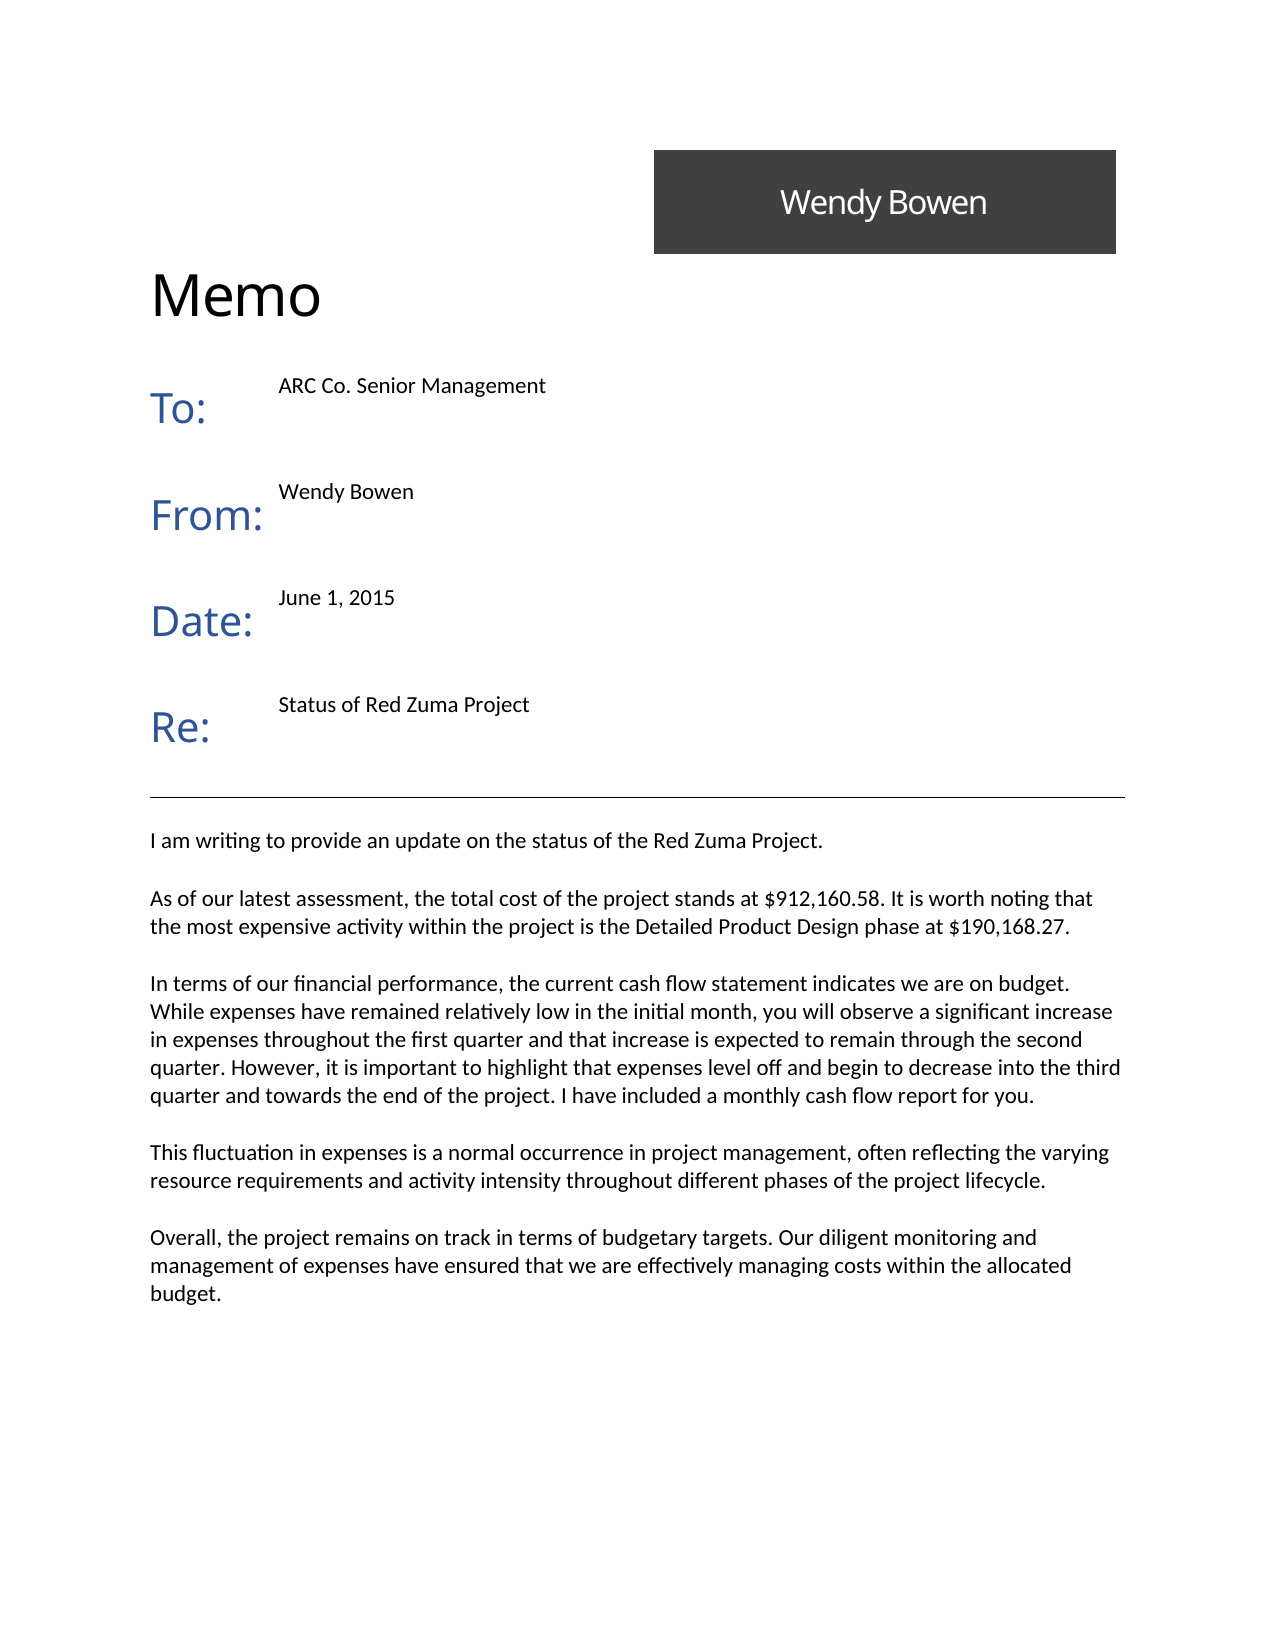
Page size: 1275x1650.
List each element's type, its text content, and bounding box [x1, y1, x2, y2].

table_cell June 1, 2015 [278, 554, 1125, 661]
table_header ARC Co. Senior Management [278, 342, 1125, 448]
text This fluctuation in expenses is a normal occurrence in project management, often reflecting the varying resource requirements and activity intensity throughout different phases of the project lifecycle. [150, 1138, 1125, 1194]
text Wendy Bowen [667, 163, 1103, 241]
text In terms of our financial performance, the current cash flow statement indicates we are on budget. While expenses have remained relatively low in the initial month, you will observe a significant increase in expenses throughout the first quarter and that increase is expected to remain through the second quarter. However, it is important to highlight that expenses level off and begin to decrease into the third quarter and towards the end of the project. I have included a monthly cash flow report for you. [150, 969, 1125, 1109]
text Overall, the project remains on track in terms of budgetary targets. Our diligent monitoring and management of expenses have ensured that we are effectively managing costs within the allocated budget. [150, 1223, 1125, 1308]
text I am writing to provide an update on the status of the Red Zuma Project. [150, 827, 1125, 855]
table_cell Status of Red Zuma Project [278, 661, 1125, 797]
text As of our latest assessment, the total cost of the project stands at $912,160.58. It is worth noting that the most expensive activity within the project is the Detailed Product Design phase at $190,168.27. [150, 884, 1125, 940]
table_cell Wendy Bowen [278, 448, 1125, 554]
